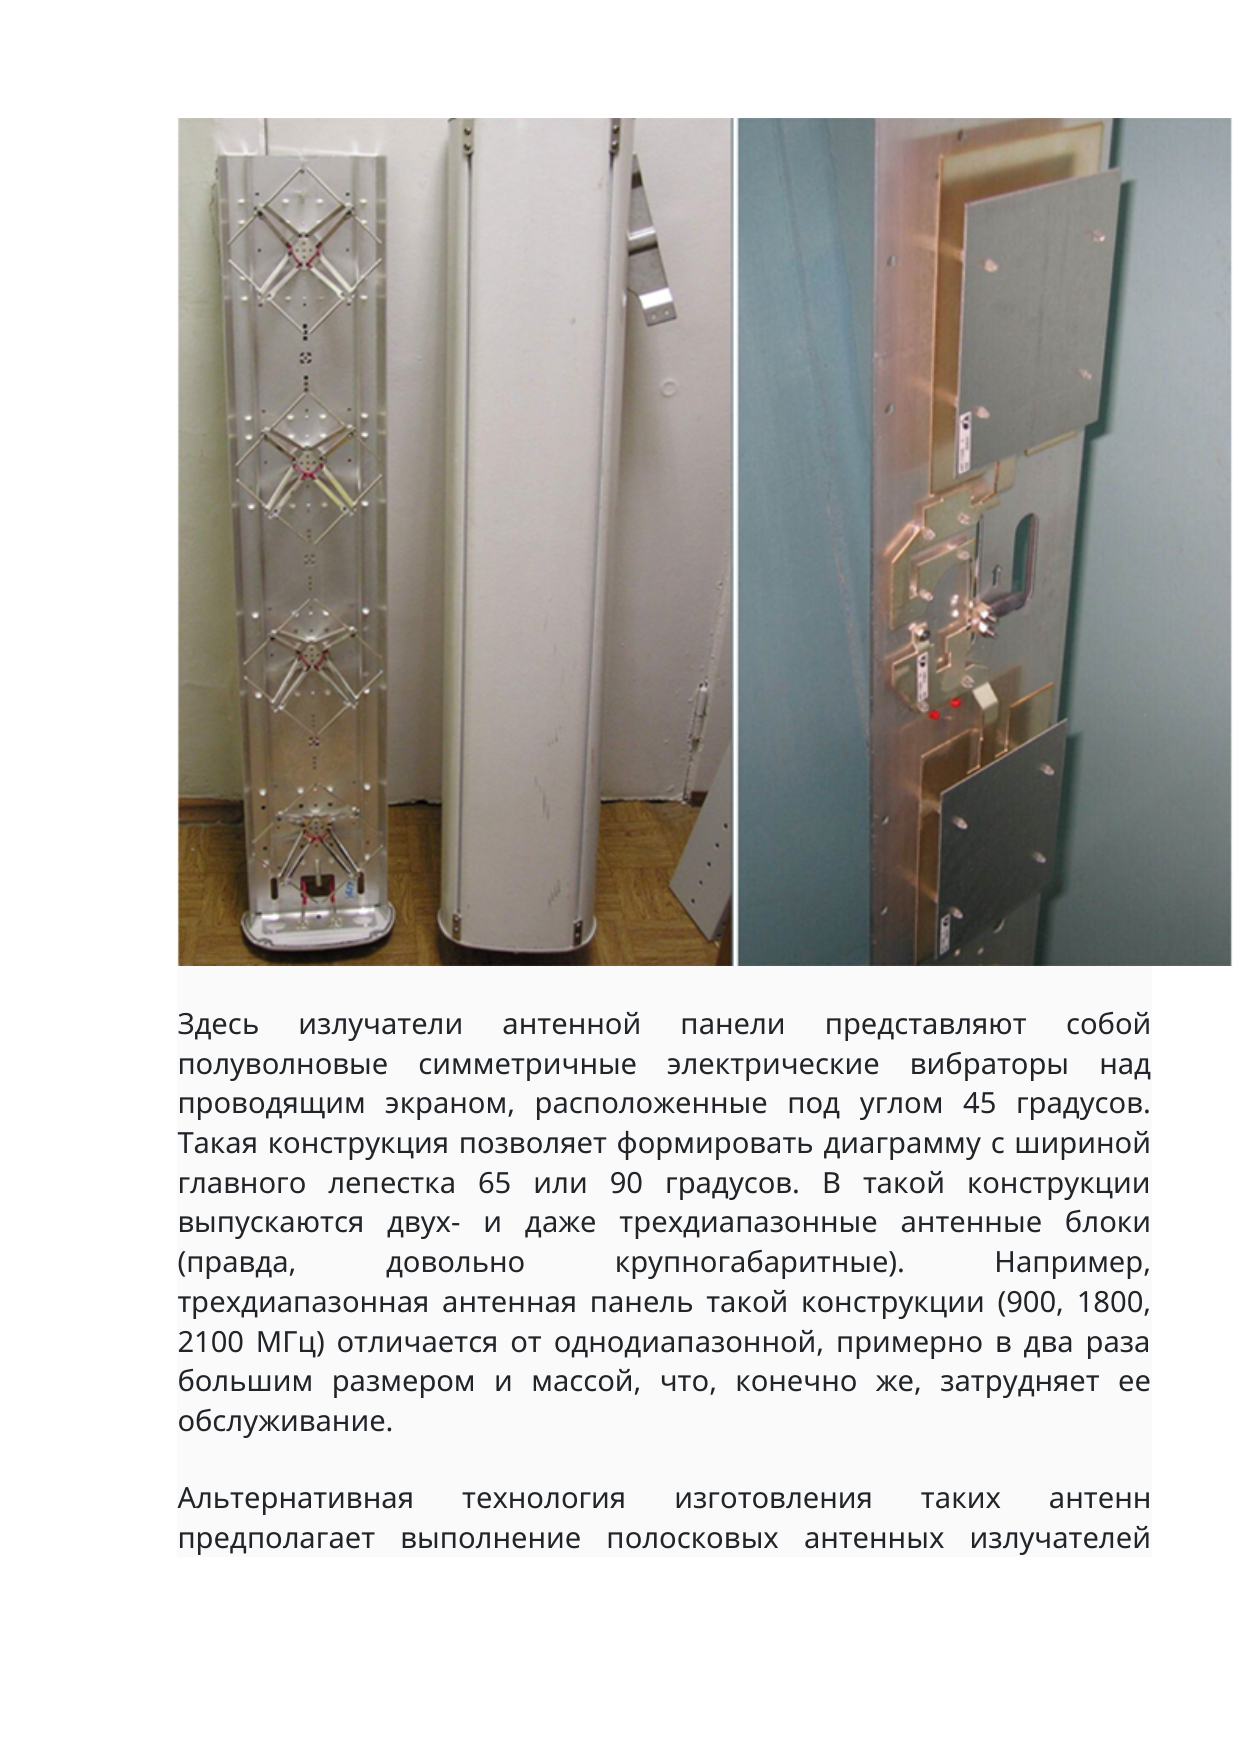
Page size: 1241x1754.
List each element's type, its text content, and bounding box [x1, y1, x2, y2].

text Здесь излучатели антенной панели представляют собой полуволновые симметричные электрические вибраторы над проводящим экраном, расположенные под углом 45 градусов. Такая конструкция позволяет формировать диаграмму с шириной главного лепестка 65 или 90 градусов. В такой конструкции выпускаются двух- и даже трехдиапазонные антенные блоки (правда, довольно крупногабаритные). Например, трехдиапазонная антенная панель такой конструкции (900, 1800, 2100 МГц) отличается от однодиапазонной, примерно в два раза большим размером и массой, что, конечно же, затрудняет ее обслуживание. [177, 1003, 1152, 1440]
picture [177, 118, 1233, 966]
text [177, 1477, 1152, 1557]
